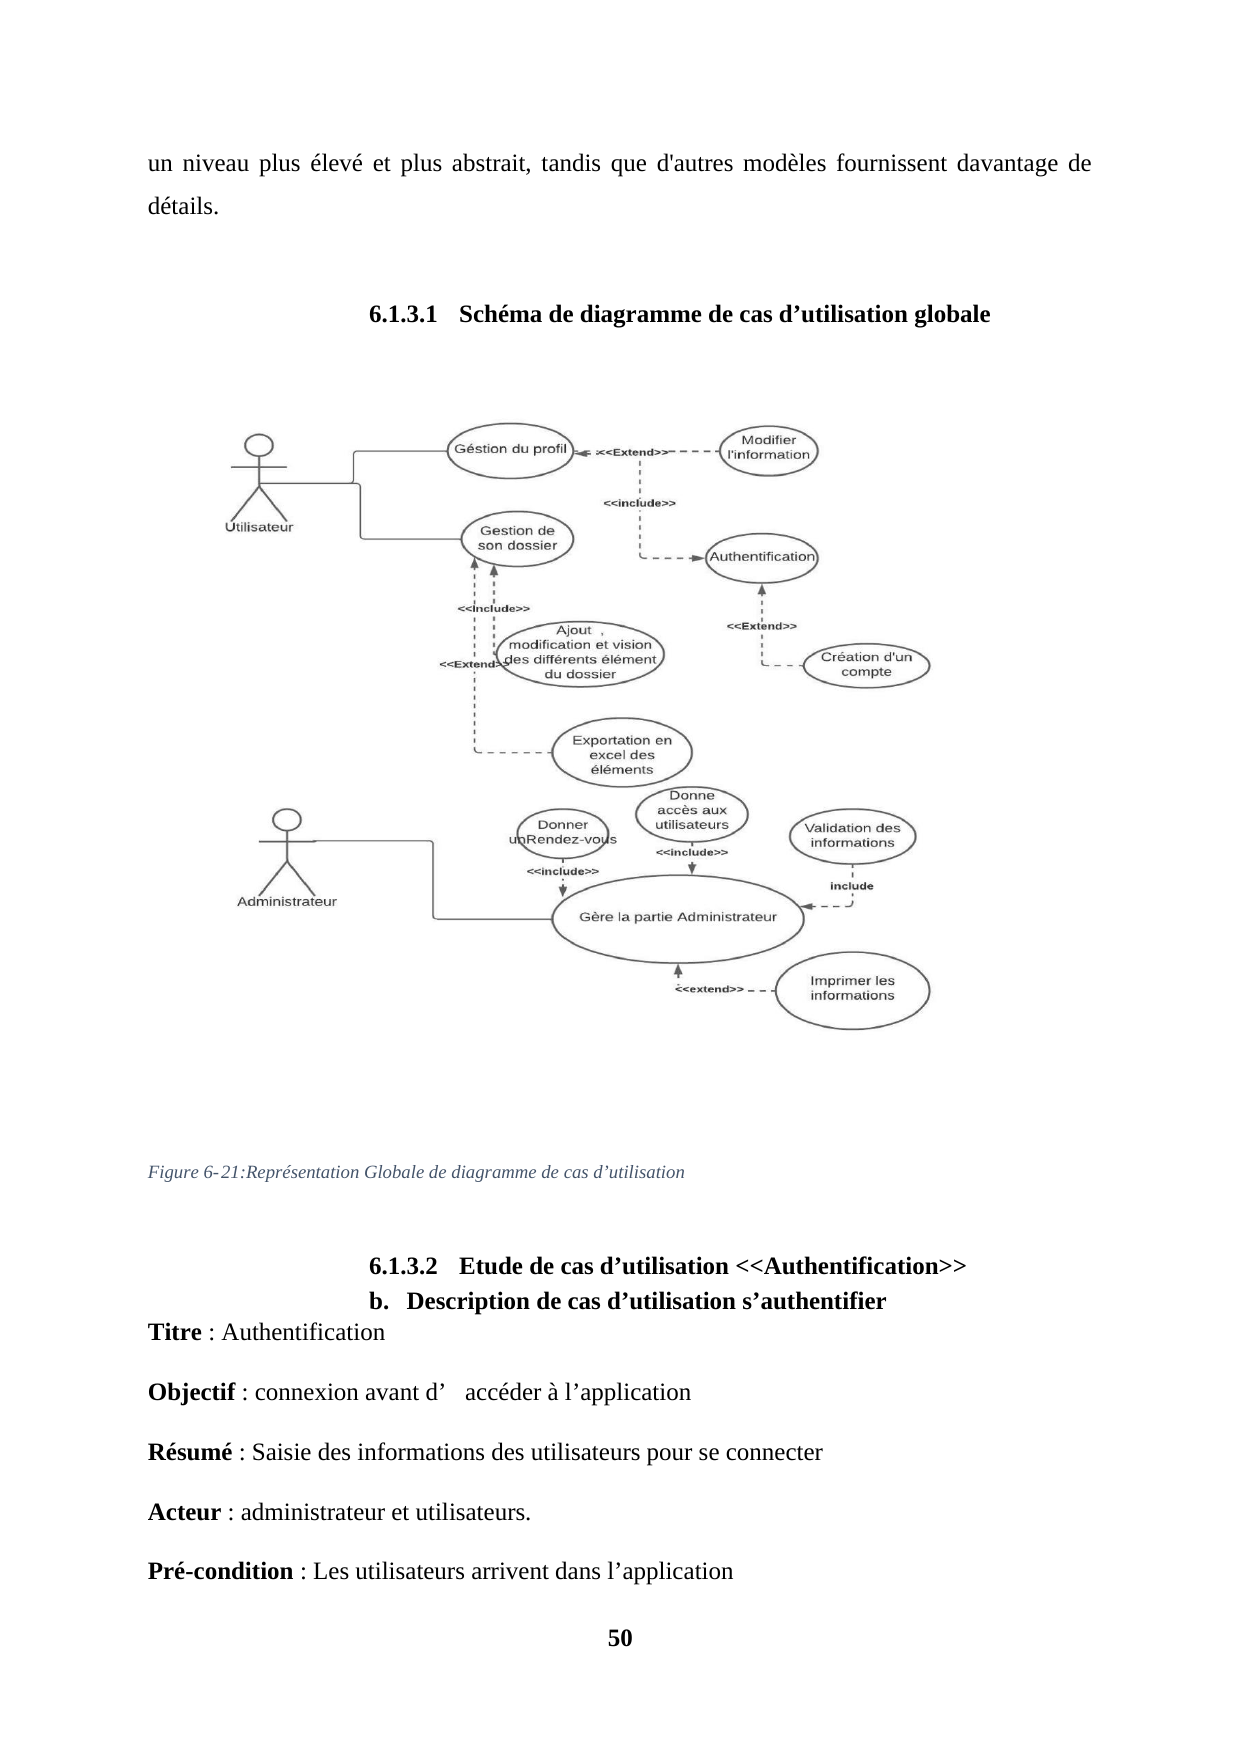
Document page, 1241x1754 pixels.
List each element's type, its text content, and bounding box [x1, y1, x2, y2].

text Objectif : connexion avant d’ accéder à l’application [148, 1377, 1093, 1406]
subtitle Description de cas d’utilisation s’authentifier [369, 1286, 1093, 1315]
subtitle Schéma de diagramme de cas d’utilisation globale [369, 298, 1093, 328]
picture [147, 379, 1013, 1095]
text Pré-condition : Les utilisateurs arrivent dans l’application [148, 1556, 1093, 1585]
text Acteur : administrateur et utilisateurs. [148, 1497, 1093, 1525]
text Titre : Authentification [148, 1317, 1093, 1346]
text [148, 148, 1093, 219]
text Résumé : Saisie des informations des utilisateurs pour se connecter [148, 1437, 1093, 1466]
subtitle Etude de cas d’utilisation <<Authentification>> [369, 1251, 1093, 1280]
